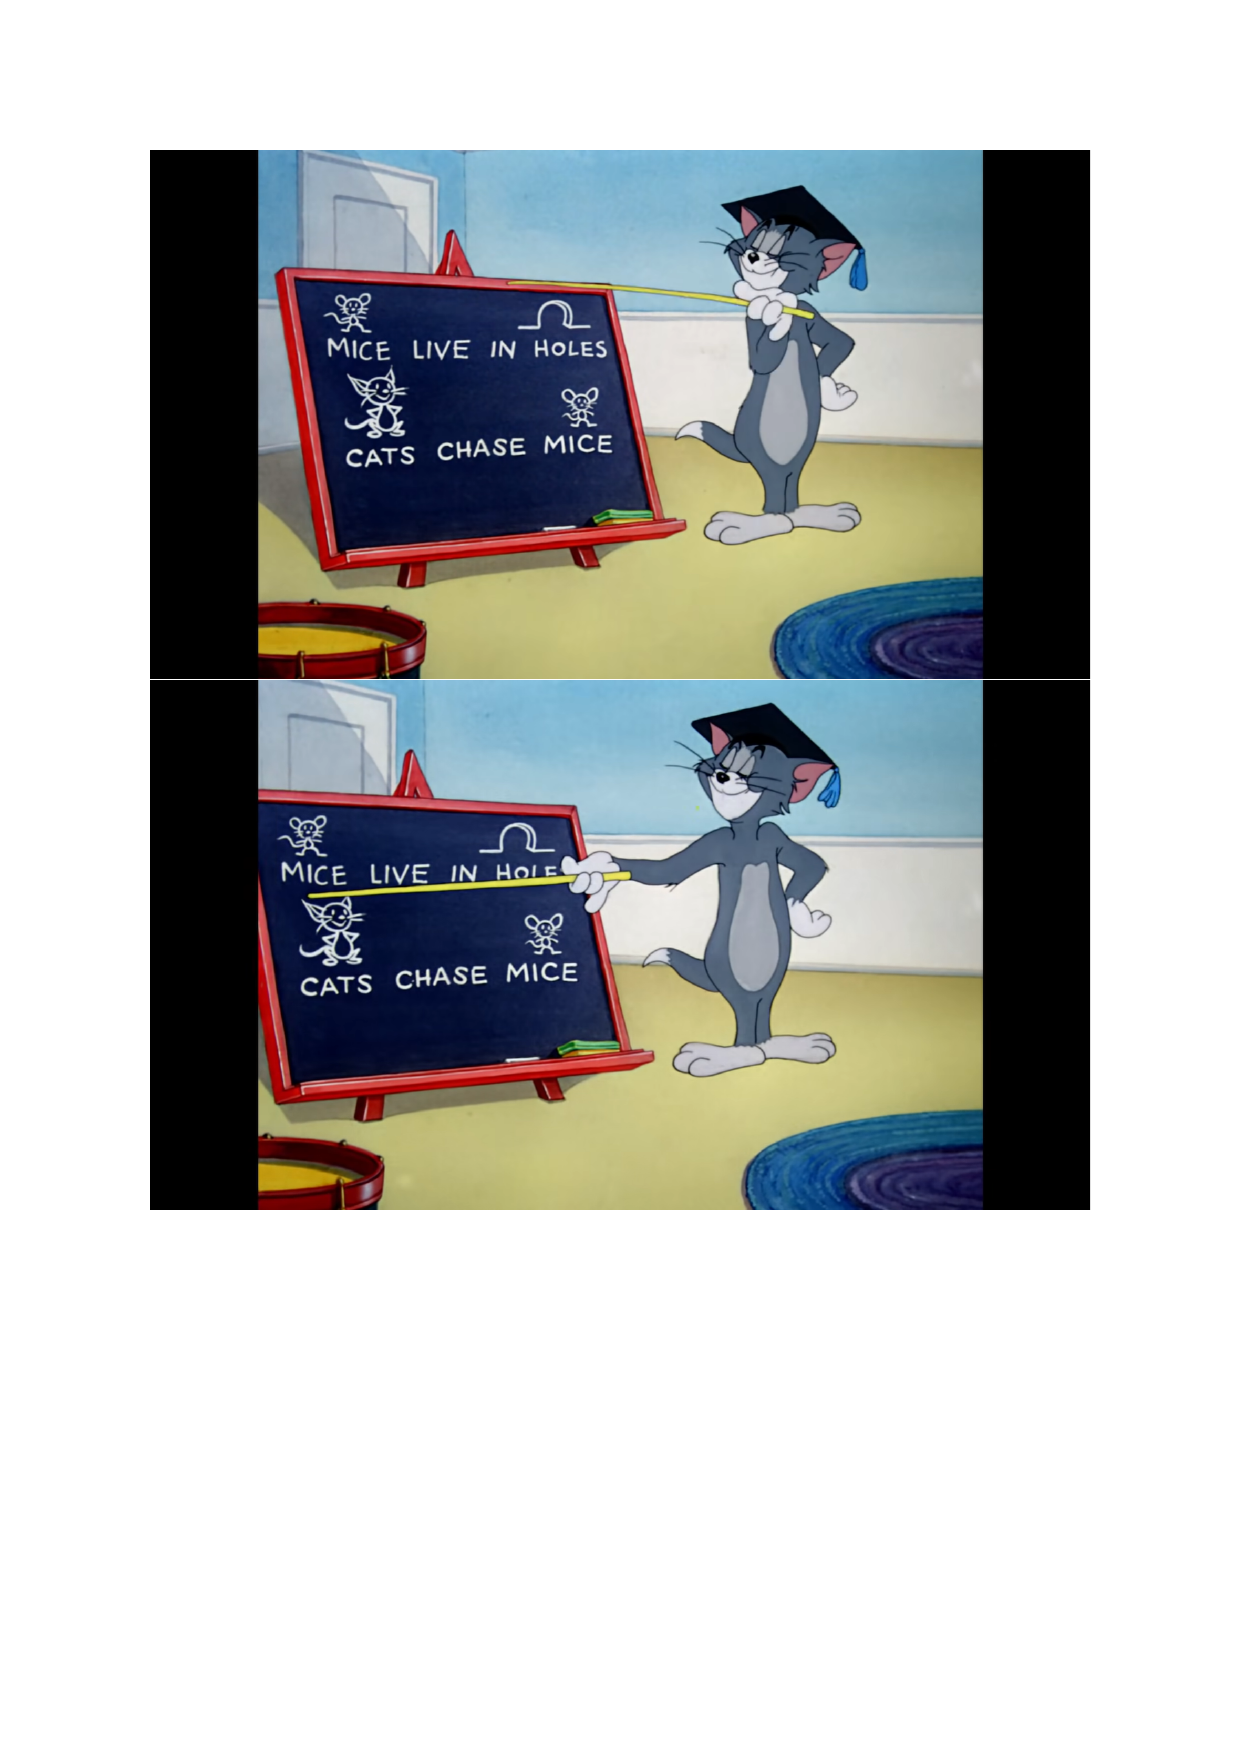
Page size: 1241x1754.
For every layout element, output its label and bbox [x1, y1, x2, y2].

picture [150, 150, 1091, 679]
picture [150, 680, 1091, 1210]
